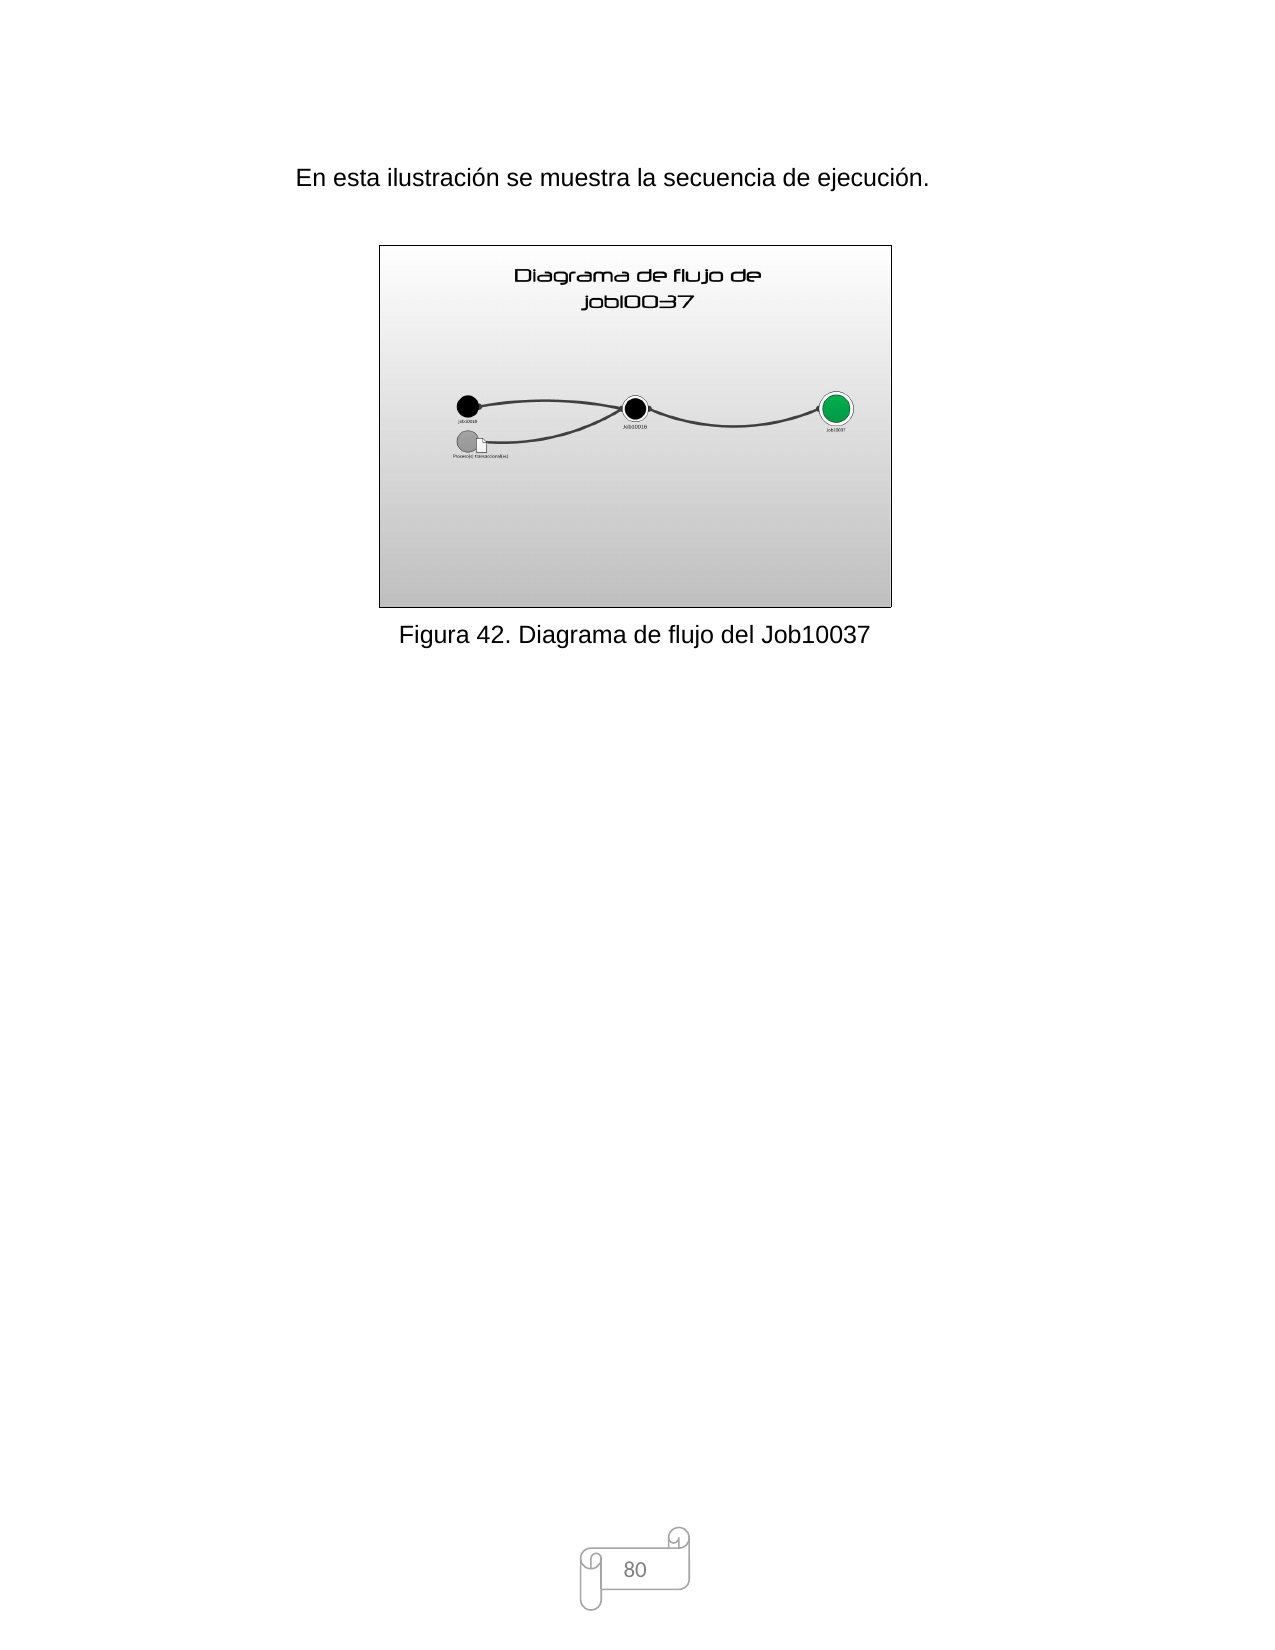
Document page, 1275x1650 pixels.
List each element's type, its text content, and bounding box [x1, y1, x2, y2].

text Figura 42. Diagrama de flujo del Job10037 [148, 620, 1122, 649]
picture [380, 246, 891, 607]
text En esta ilustración se muestra la secuencia de ejecución. [148, 162, 1122, 191]
